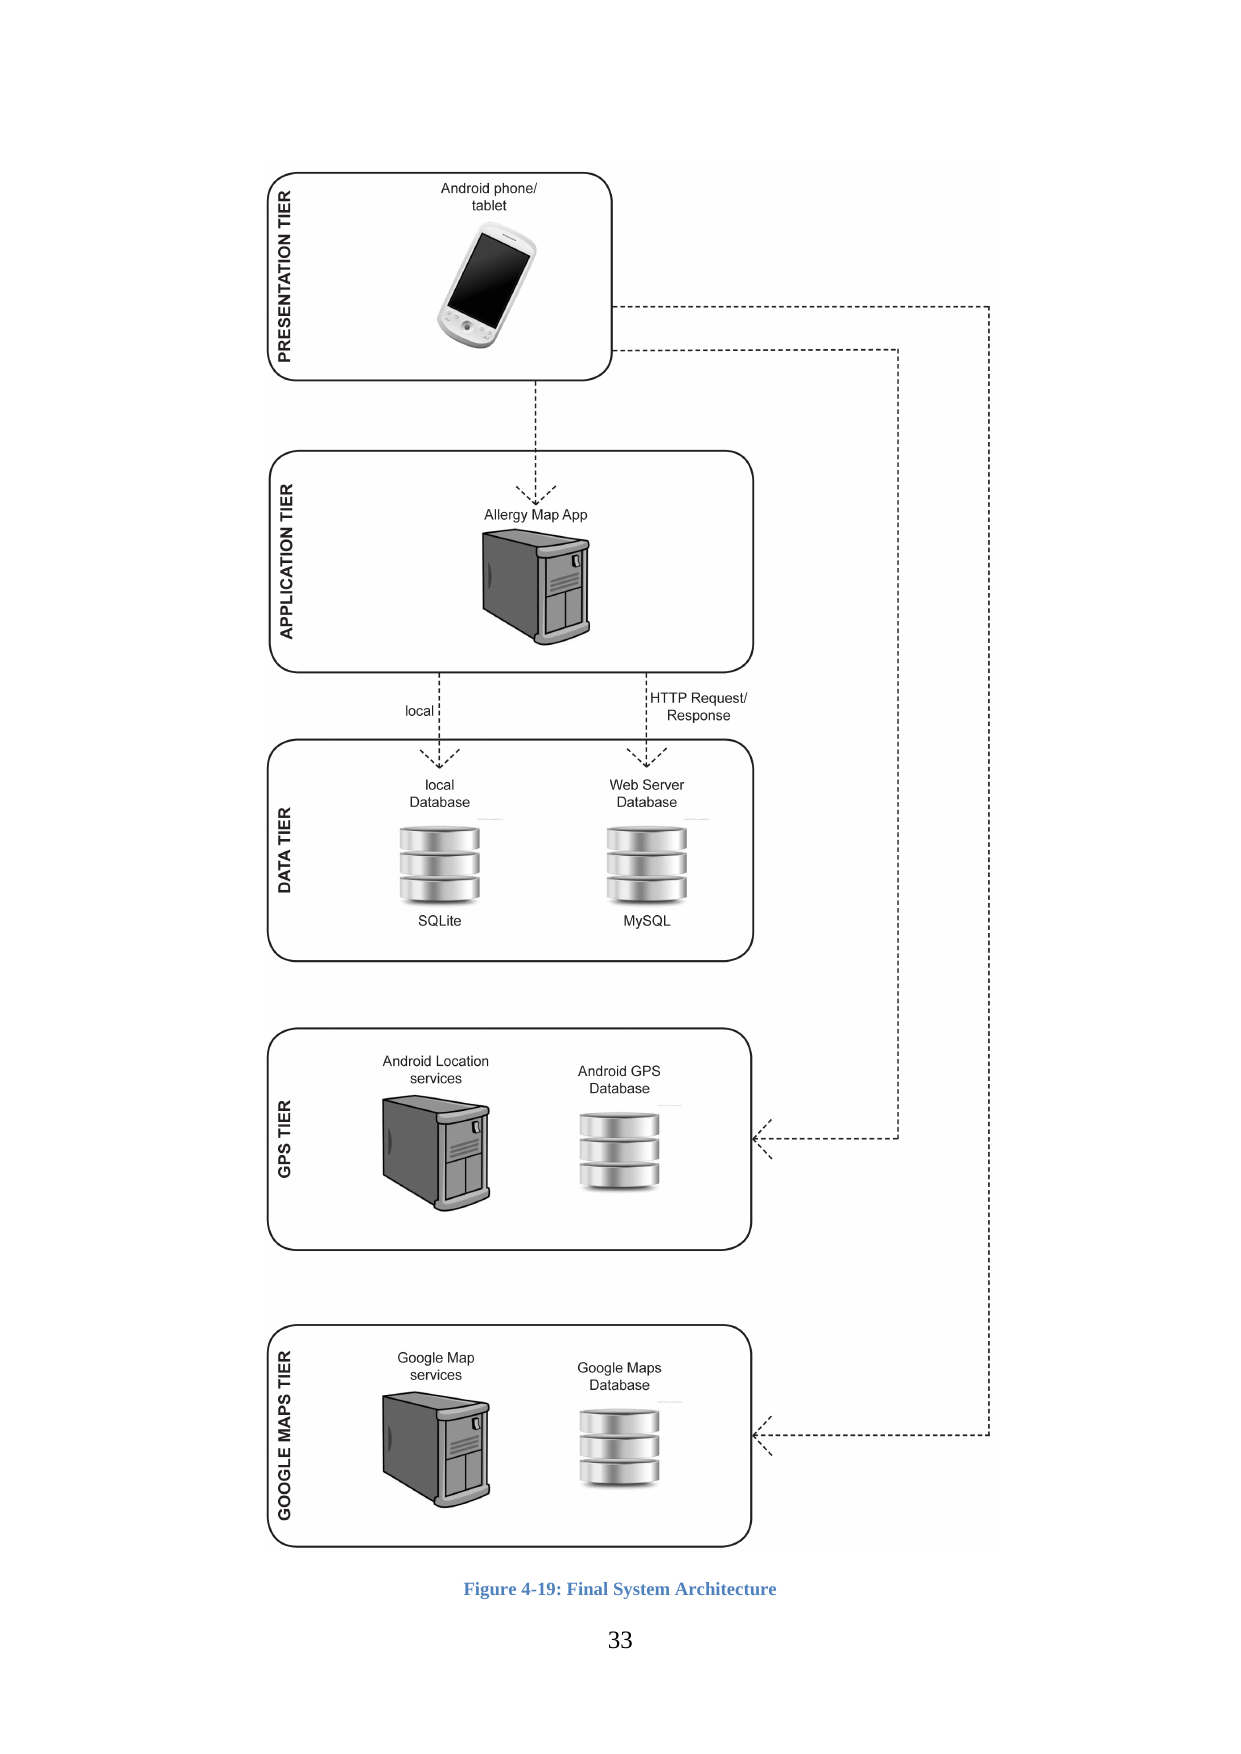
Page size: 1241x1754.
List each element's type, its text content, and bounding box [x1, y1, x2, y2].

picture [262, 162, 994, 1552]
